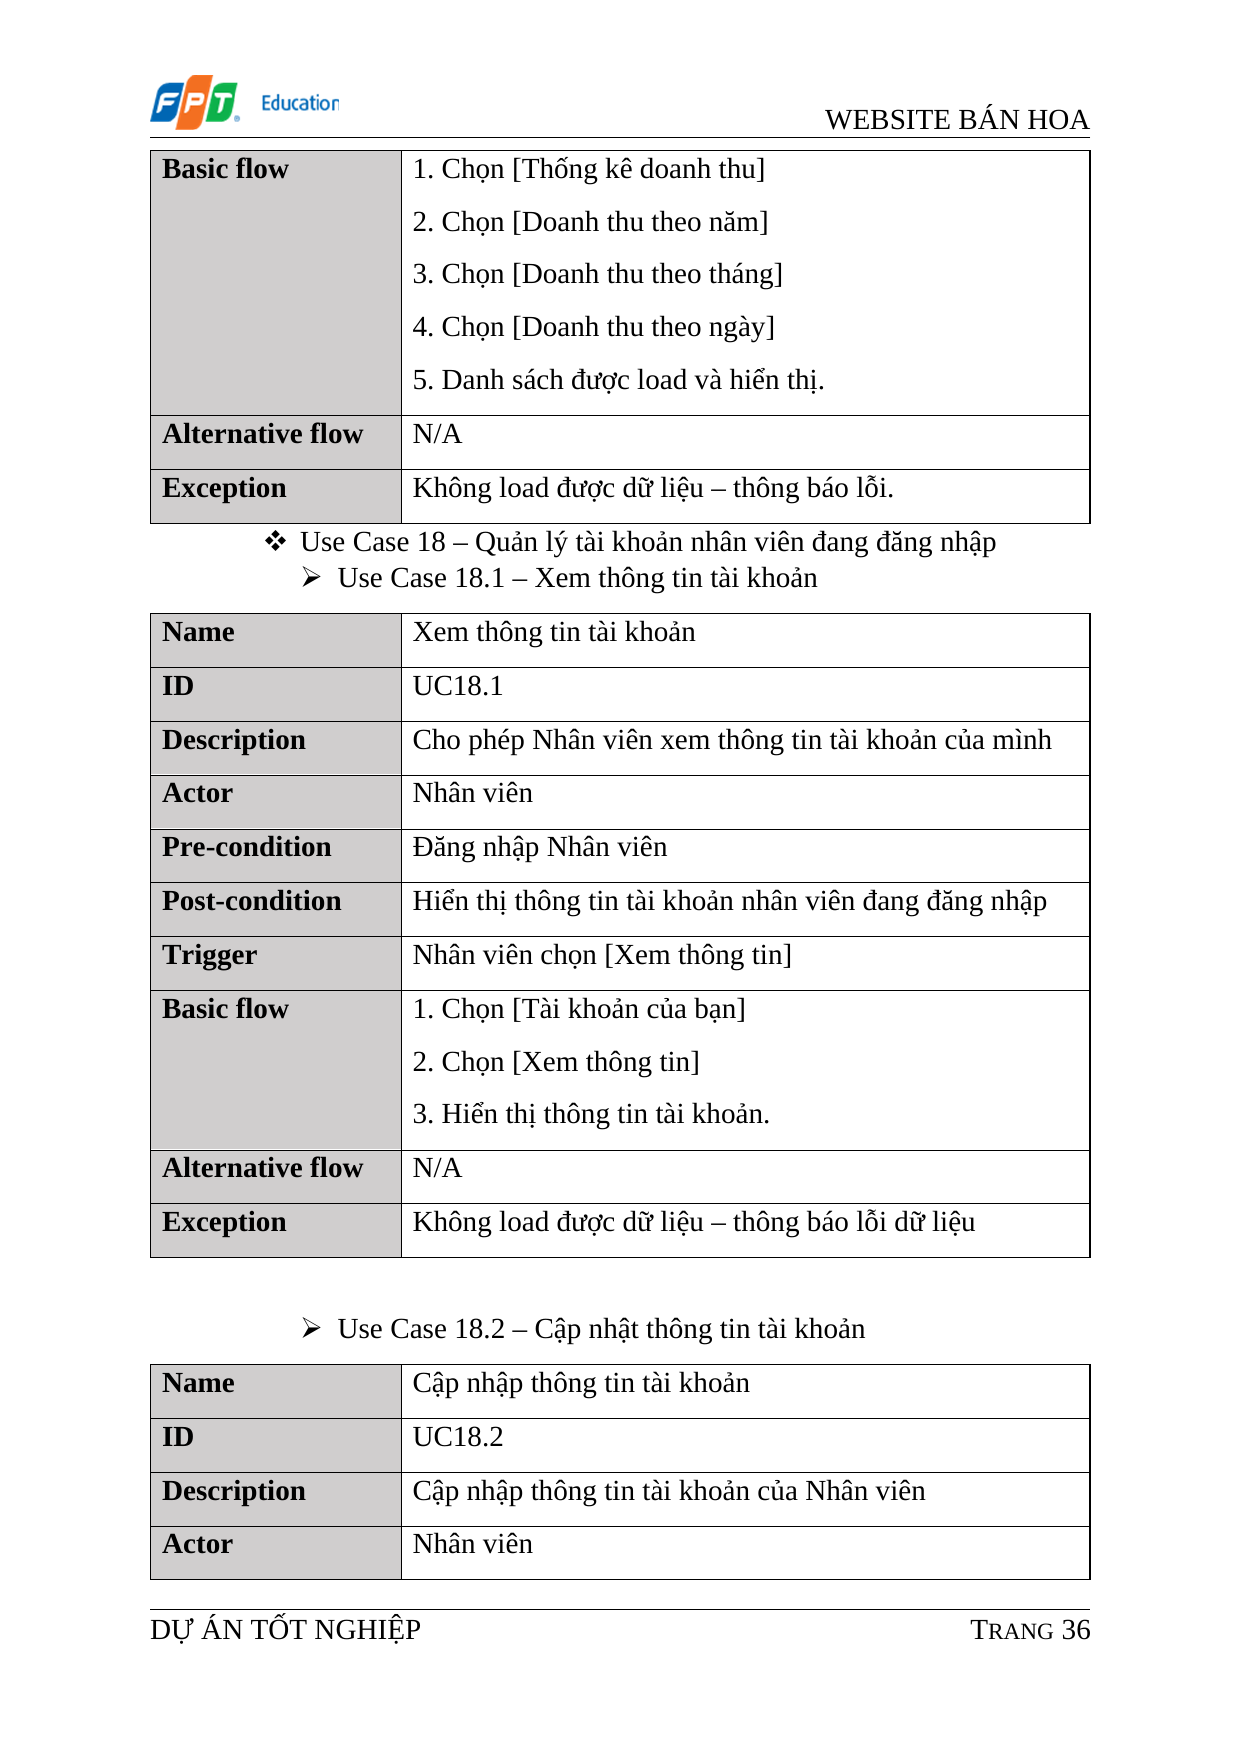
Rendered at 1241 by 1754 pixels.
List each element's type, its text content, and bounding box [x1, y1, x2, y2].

table_cell N/A [402, 1151, 1089, 1203]
table_header Name [151, 1365, 401, 1418]
table_cell N/A [402, 416, 1089, 469]
table_cell ID [151, 668, 401, 721]
table_cell Hiển thị thông tin tài khoản nhân viên đang đăng nhập [402, 883, 1089, 936]
table_cell Actor [151, 1527, 401, 1579]
table_cell Description [151, 1473, 401, 1526]
table_cell Basic flow [151, 991, 401, 1149]
table_cell Alternative flow [151, 416, 401, 469]
table_cell Exception [151, 1204, 401, 1257]
list Use Case 18.1 – Xem thông tin tài khoản [300, 560, 1090, 594]
list Use Case 18.2 – Cập nhật thông tin tài khoản [300, 1311, 1090, 1345]
table_cell Description [151, 722, 401, 774]
table_cell Đăng nhập Nhân viên [402, 830, 1089, 882]
table_cell Exception [151, 470, 401, 523]
table_cell Post-condition [151, 883, 401, 936]
table_cell ID [151, 1419, 401, 1472]
table_cell Pre-condition [151, 830, 401, 882]
table_header Cập nhập thông tin tài khoản [402, 1365, 1089, 1418]
table_cell Cập nhập thông tin tài khoản của Nhân viên [402, 1473, 1089, 1526]
table_cell UC18.2 [402, 1419, 1089, 1472]
table_header Xem thông tin tài khoản [402, 614, 1089, 667]
table_header Name [151, 614, 401, 667]
list Use Case 18 – Quản lý tài khoản nhân viên đang đăng nhập [262, 524, 1090, 557]
table_cell Nhân viên chọn [Xem thông tin] [402, 937, 1089, 990]
table_cell Không load được dữ liệu – thông báo lỗi. [402, 470, 1089, 523]
table_cell 1. Chọn [Thống kê doanh thu] 2. Chọn [Doanh thu theo năm] 3. Chọn [Doanh thu theo tháng] 4. Chọn [Doanh thu theo ngày] 5. Danh sách được load và hiển thị. [402, 151, 1089, 415]
table_cell Basic flow [151, 151, 401, 415]
table_cell Alternative flow [151, 1151, 401, 1203]
picture [150, 75, 339, 130]
table_cell Nhân viên [402, 1527, 1089, 1579]
table_cell Trigger [151, 937, 401, 990]
table_cell Actor [151, 776, 401, 828]
table_cell Nhân viên [402, 776, 1089, 828]
table_cell 1. Chọn [Tài khoản của bạn] 2. Chọn [Xem thông tin] 3. Hiển thị thông tin tài khoản. [402, 991, 1089, 1149]
table_cell Cho phép Nhân viên xem thông tin tài khoản của mình [402, 722, 1089, 774]
table_cell Không load được dữ liệu – thông báo lỗi dữ liệu [402, 1204, 1089, 1257]
table_cell UC18.1 [402, 668, 1089, 721]
